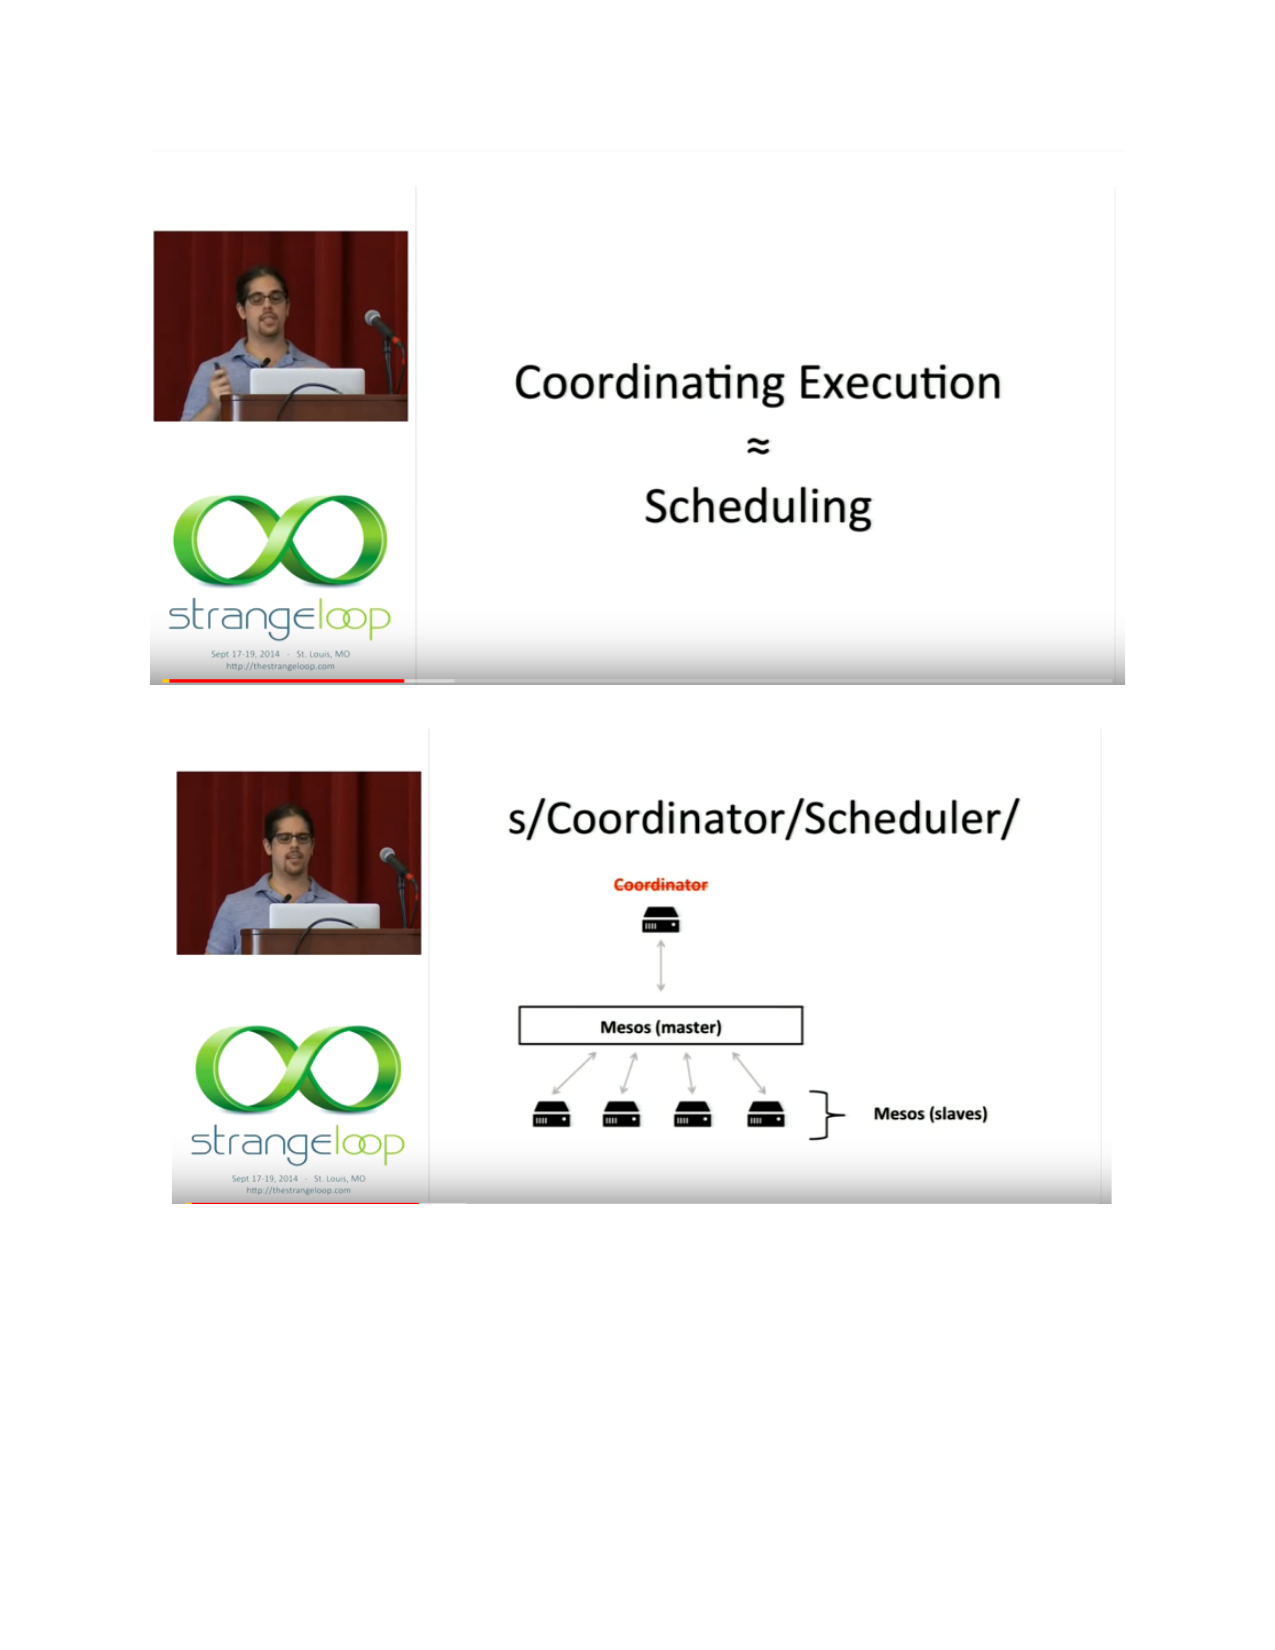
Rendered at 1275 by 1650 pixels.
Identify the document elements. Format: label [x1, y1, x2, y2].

picture [150, 710, 1125, 1204]
picture [150, 150, 1125, 685]
